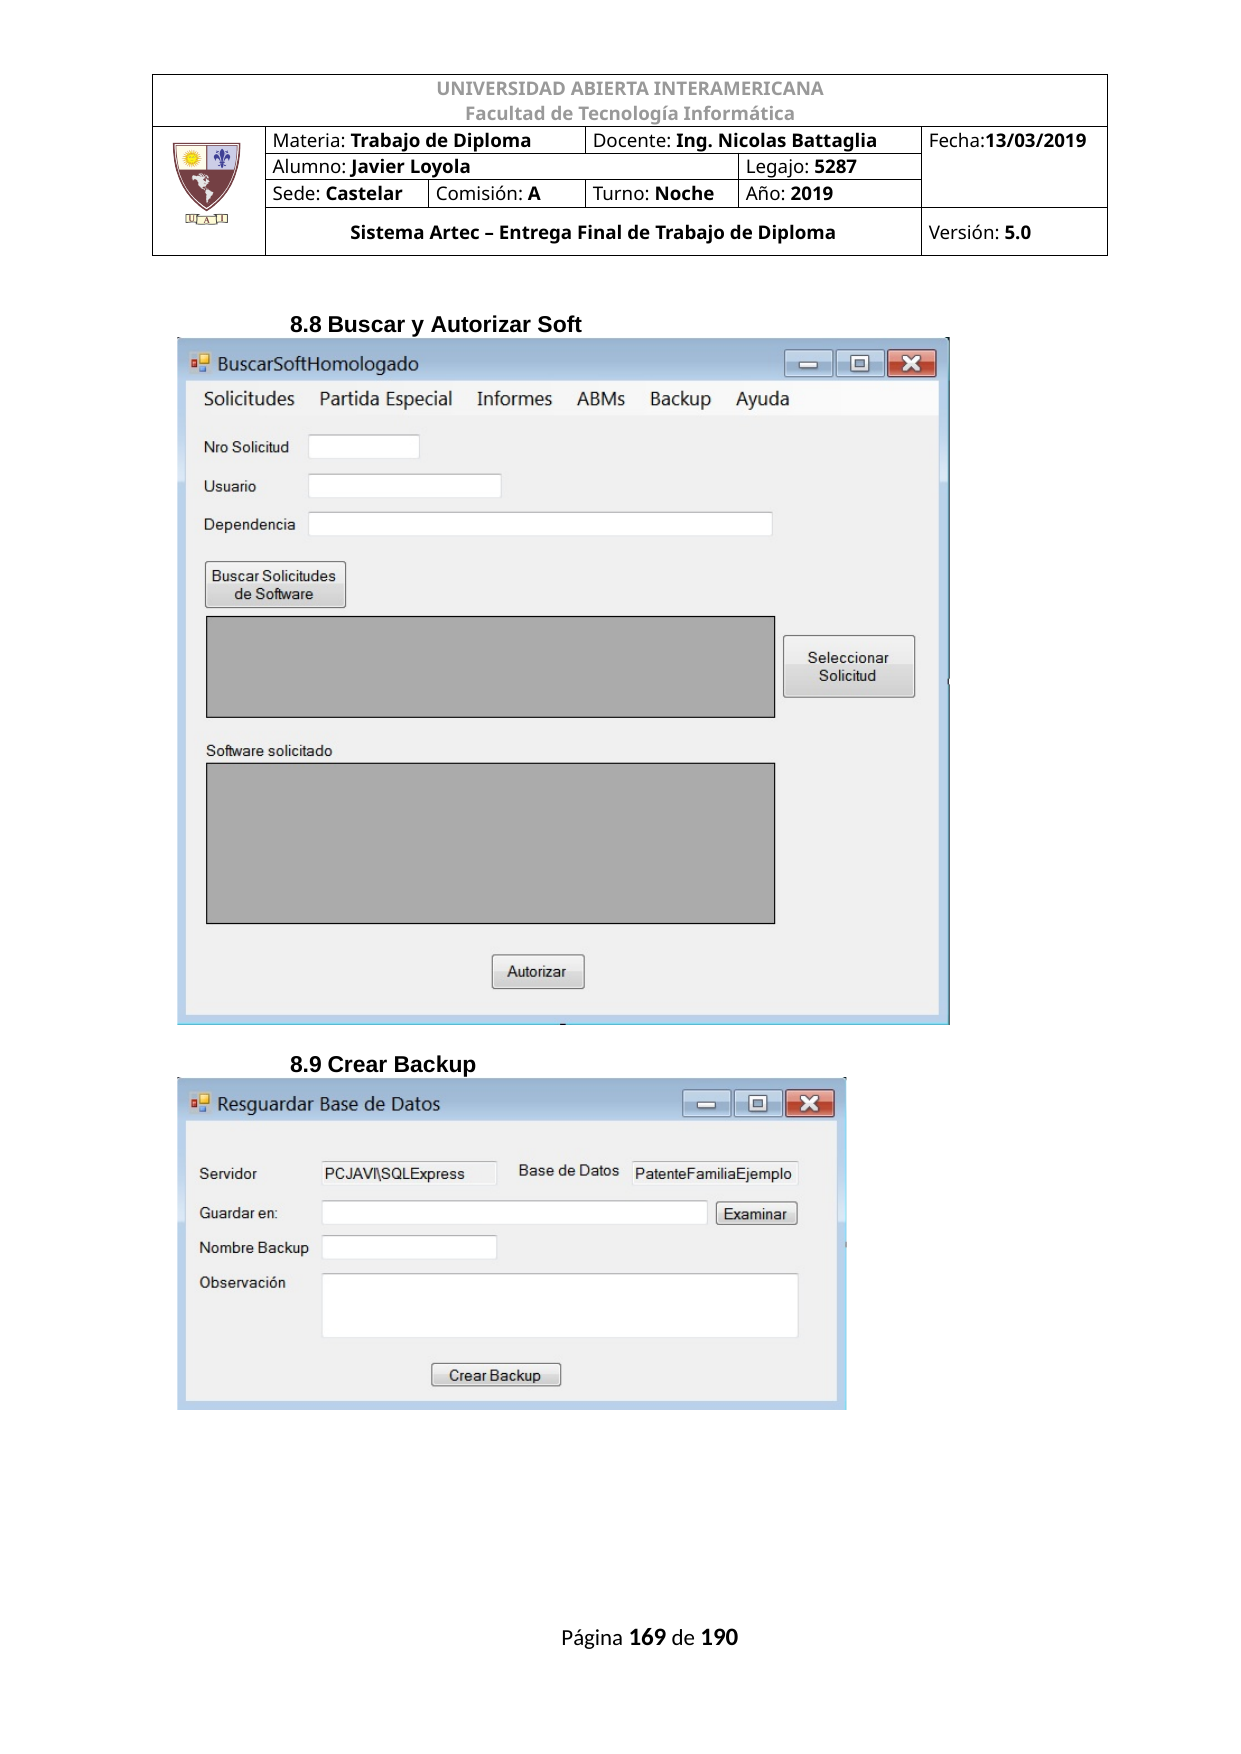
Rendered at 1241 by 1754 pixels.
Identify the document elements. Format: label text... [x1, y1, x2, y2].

picture [157, 136, 257, 228]
picture [177, 337, 950, 1025]
picture [177, 1077, 847, 1410]
list Crear Backup [290, 1051, 1122, 1077]
list Buscar y Autorizar Soft [290, 311, 1122, 337]
